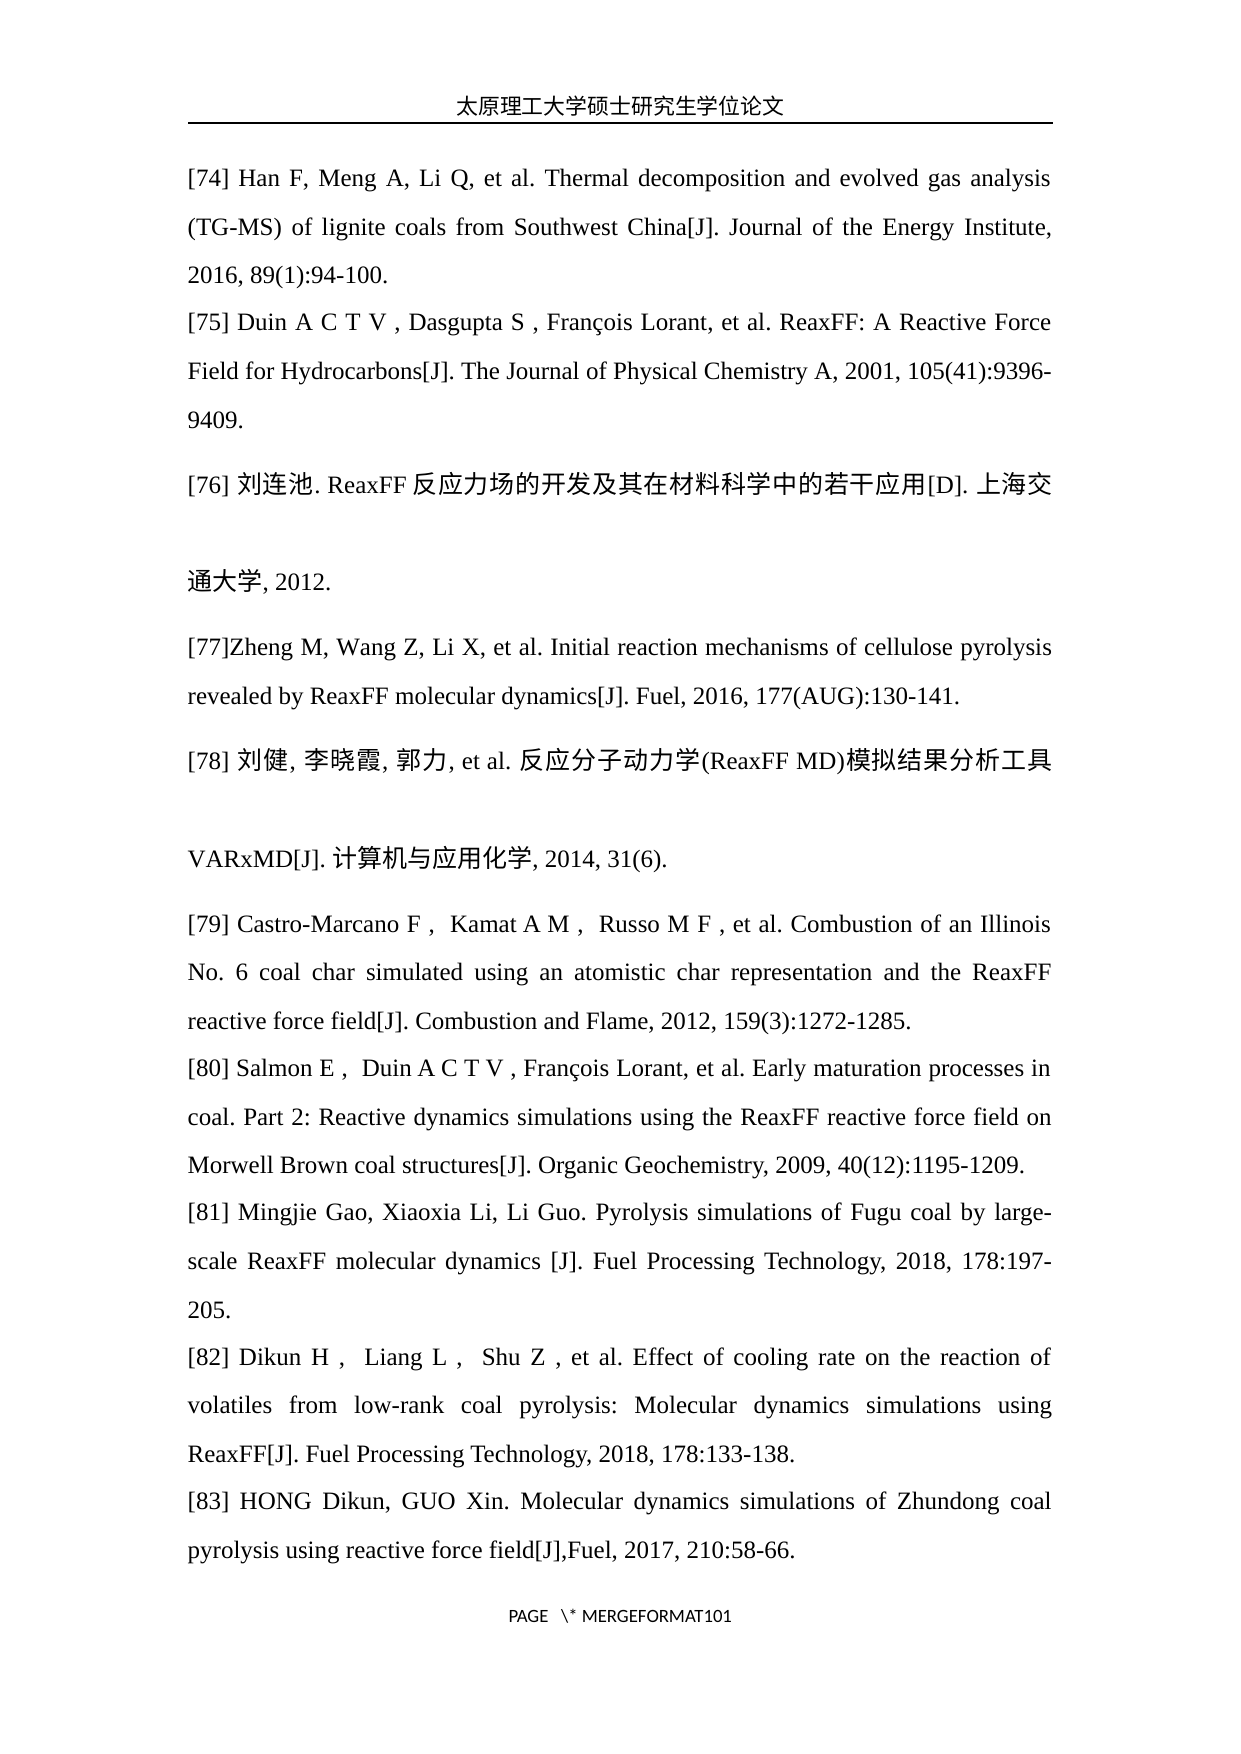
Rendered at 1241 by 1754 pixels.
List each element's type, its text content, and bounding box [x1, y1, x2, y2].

text [83] HONG Dikun, GUO Xin. Molecular dynamics simulations of Zhundong coal pyrolysis using reactive force field[J],Fuel, 2017, 210:58-66. [187, 1484, 1053, 1566]
text [81] Mingjie Gao, Xiaoxia Li, Li Guo. Pyrolysis simulations of Fugu coal by large-scale ReaxFF molecular dynamics [J]. Fuel Processing Technology, 2018, 178:197-205. [187, 1196, 1053, 1326]
text [75] Duin A C T V , Dasgupta S , François Lorant, et al. ReaxFF: A Reactive Force Field for Hydrocarbons[J]. The Journal of Physical Chemistry A, 2001, 105(41):9396-9409. [187, 306, 1053, 436]
text [78] 刘健, 李晓霞, 郭力, et al. 反应分子动力学(ReaxFF MD)模拟结果分析工具VARxMD[J]. 计算机与应用化学, 2014, 31(6). [187, 726, 1053, 889]
text [77]Zheng M, Wang Z, Li X, et al. Initial reaction mechanisms of cellulose pyrolysis revealed by ReaxFF molecular dynamics[J]. Fuel, 2016, 177(AUG):130-141. [187, 631, 1053, 712]
text [74] Han F, Meng A, Li Q, et al. Thermal decomposition and evolved gas analysis (TG-MS) of lignite coals from Southwest China[J]. Journal of the Energy Institute, 2016, 89(1):94-100. [187, 161, 1053, 291]
text [80] Salmon E , Duin A C T V , François Lorant, et al. Early maturation processes in coal. Part 2: Reactive dynamics simulations using the ReaxFF reactive force field on Morwell Brown coal structures[J]. Organic Geochemistry, 2009, 40(12):1195-1209. [187, 1051, 1053, 1181]
text [82] Dikun H , Liang L , Shu Z , et al. Effect of cooling rate on the reaction of volatiles from low-rank coal pyrolysis: Molecular dynamics simulations using ReaxFF[J]. Fuel Processing Technology, 2018, 178:133-138. [187, 1340, 1053, 1470]
text [79] Castro-Marcano F , Kamat A M , Russo M F , et al. Combustion of an Illinois No. 6 coal char simulated using an atomistic char representation and the ReaxFF reactive force field[J]. Combustion and Flame, 2012, 159(3):1272-1285. [187, 907, 1053, 1037]
text [76] 刘连池. ReaxFF反应力场的开发及其在材料科学中的若干应用[D]. 上海交通大学, 2012. [187, 450, 1053, 612]
